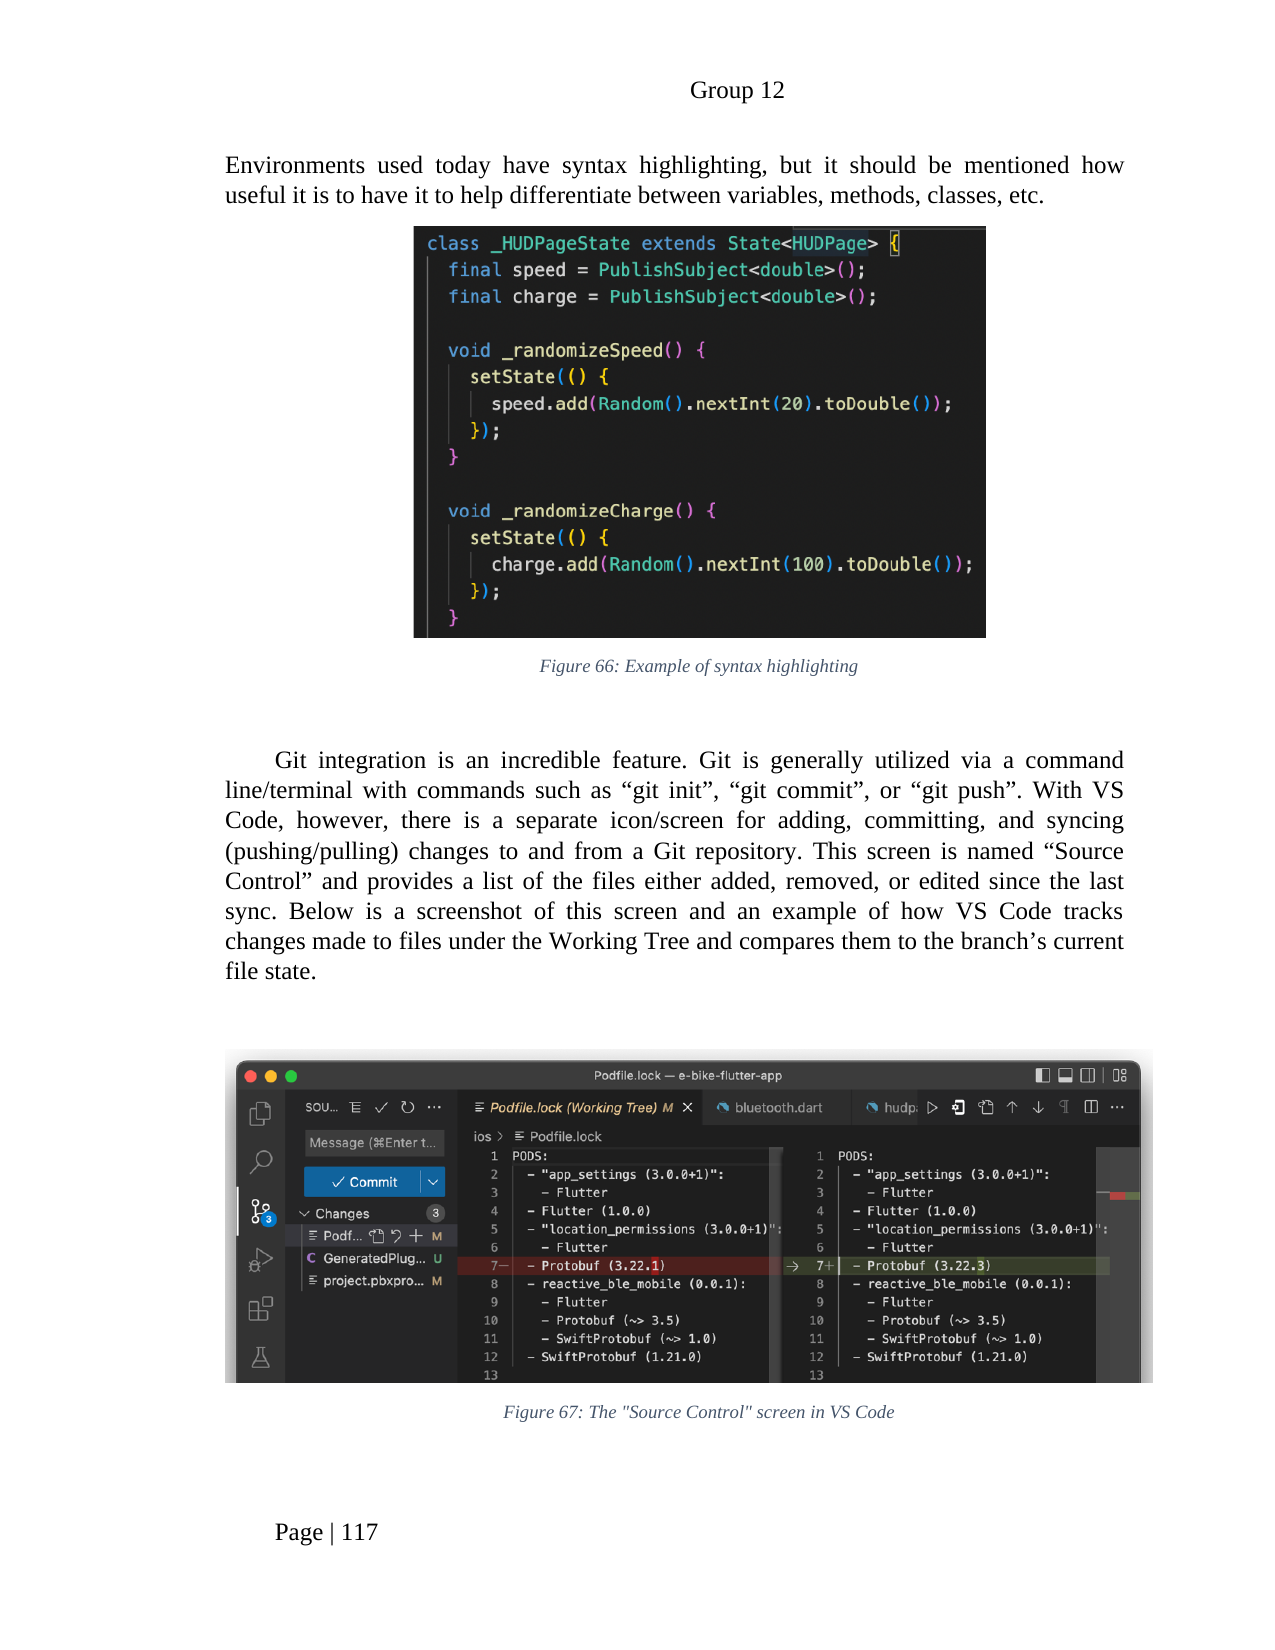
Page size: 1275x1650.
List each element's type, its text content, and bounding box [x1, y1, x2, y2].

text Figure : The "Source Control" screen in VS Code [225, 1401, 1125, 1422]
text Git integration is an incredible feature. Git is generally utilized via a command line/terminal with commands such as “git init”, “git commit”, or “git push”. With VS Code, however, there is a separate icon/screen for adding, committing, and syncing (pushing/pulling) changes to and from a Git repository. This screen is named “Source Control” and provides a list of the files either added, removed, or edited since the last sync. Below is a screenshot of this screen and an example of how VS Code tracks changes made to files under the Working Tree and compares them to the branch’s current file state. [225, 745, 1125, 985]
text Figure : Example of syntax highlighting [225, 655, 1125, 677]
picture [225, 1049, 1153, 1383]
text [225, 150, 1125, 209]
picture [413, 226, 986, 638]
